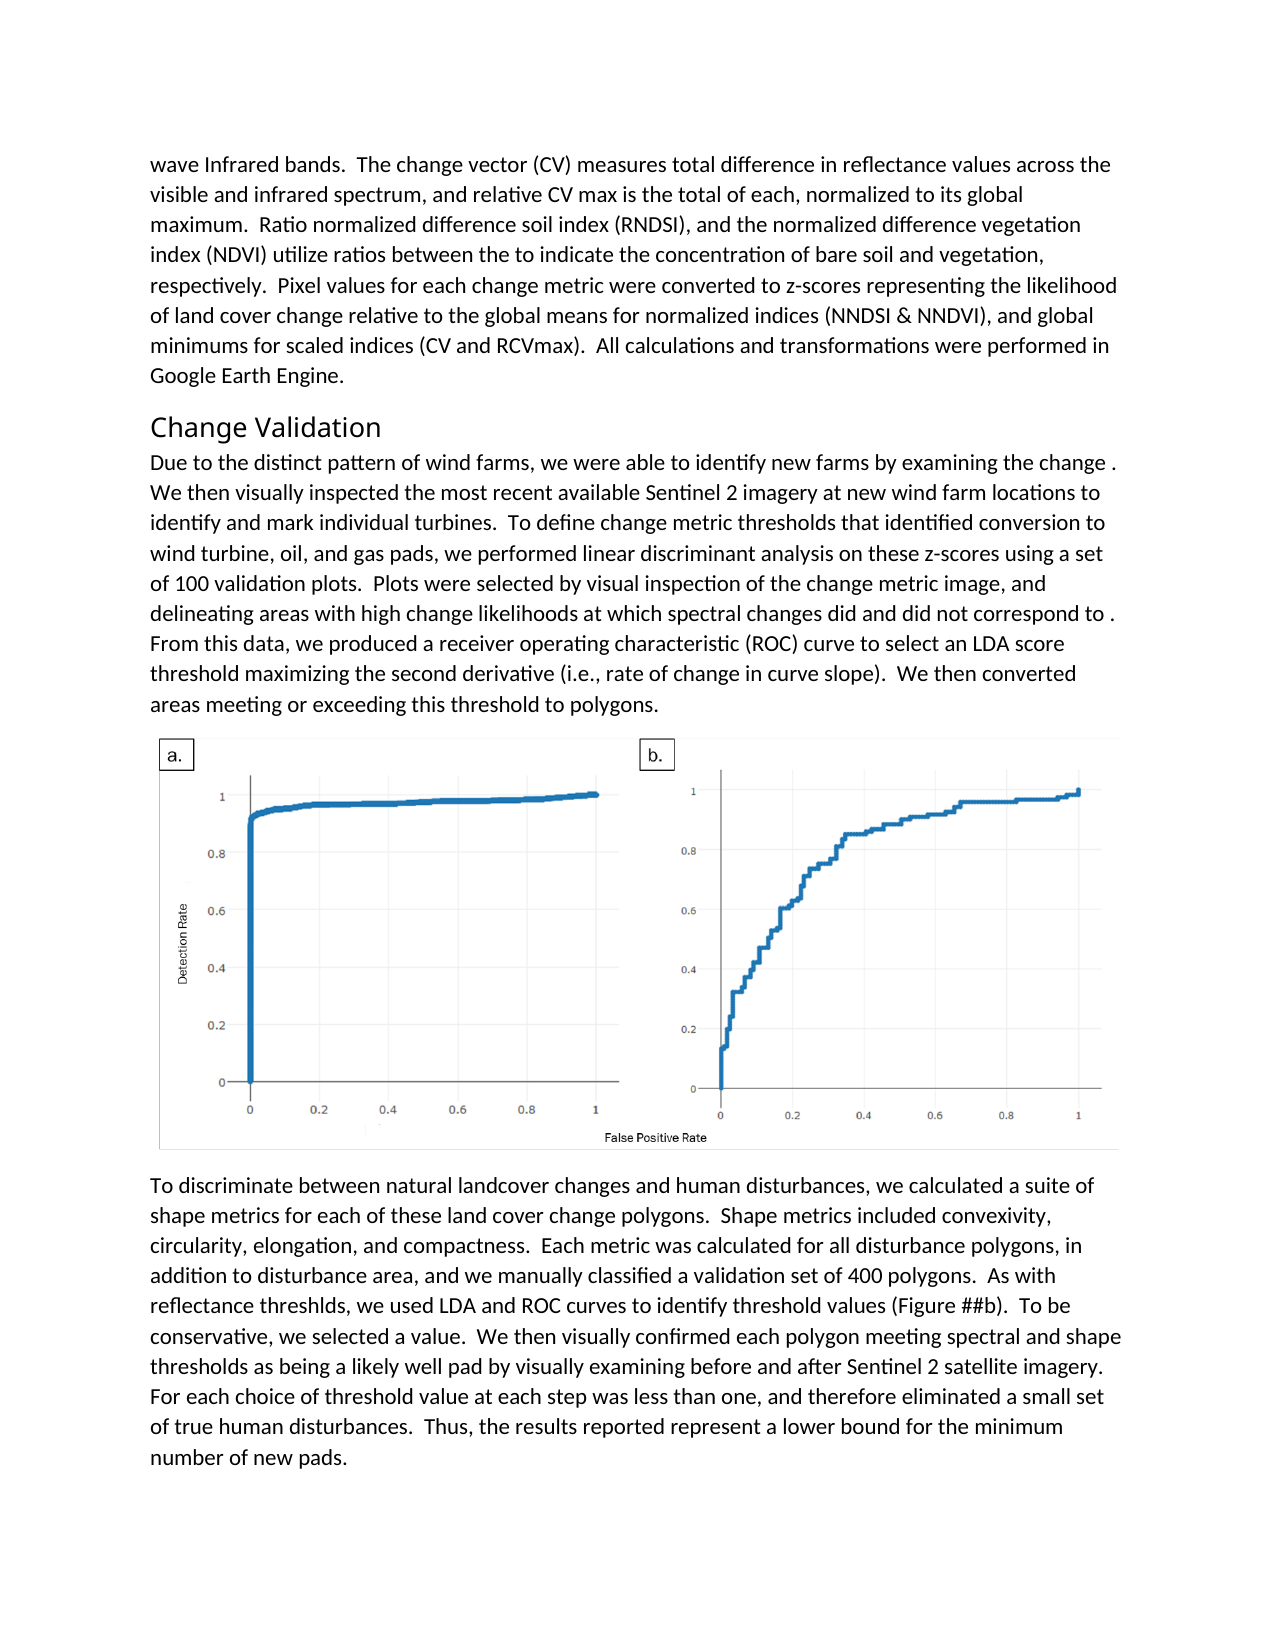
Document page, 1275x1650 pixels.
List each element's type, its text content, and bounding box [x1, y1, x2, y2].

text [150, 150, 1125, 389]
text To discriminate between natural landcover changes and human disturbances, we calculated a suite of shape metrics for each of these land cover change polygons. Shape metrics included convexivity, circularity, elongation, and compactness. Each metric was calculated for all disturbance polygons, in addition to disturbance area, and we manually classified a validation set of 400 polygons. As with reflectance threshlds, we used LDA and ROC curves to identify threshold values (Figure ##b). To be conservative, we selected a value. We then visually confirmed each polygon meeting spectral and shape thresholds as being a likely well pad by visually examining before and after Sentinel 2 satellite imagery. For each choice of threshold value at each step was less than one, and therefore eliminated a small set of true human disturbances. Thus, the results reported represent a lower bound for the minimum number of new pads. [150, 1171, 1125, 1471]
picture [155, 736, 1119, 1152]
subtitle Change Validation [150, 408, 1125, 445]
text Due to the distinct pattern of wind farms, we were able to identify new farms by examining the change . We then visually inspected the most recent available Sentinel 2 imagery at new wind farm locations to identify and mark individual turbines. To define change metric thresholds that identified conversion to wind turbine, oil, and gas pads, we performed linear discriminant analysis on these z-scores using a set of 100 validation plots. Plots were selected by visual inspection of the change metric image, and delineating areas with high change likelihoods at which spectral changes did and did not correspond to . From this data, we produced a receiver operating characteristic (ROC) curve to select an LDA score threshold maximizing the second derivative (i.e., rate of change in curve slope). We then converted areas meeting or exceeding this threshold to polygons. [150, 448, 1125, 718]
